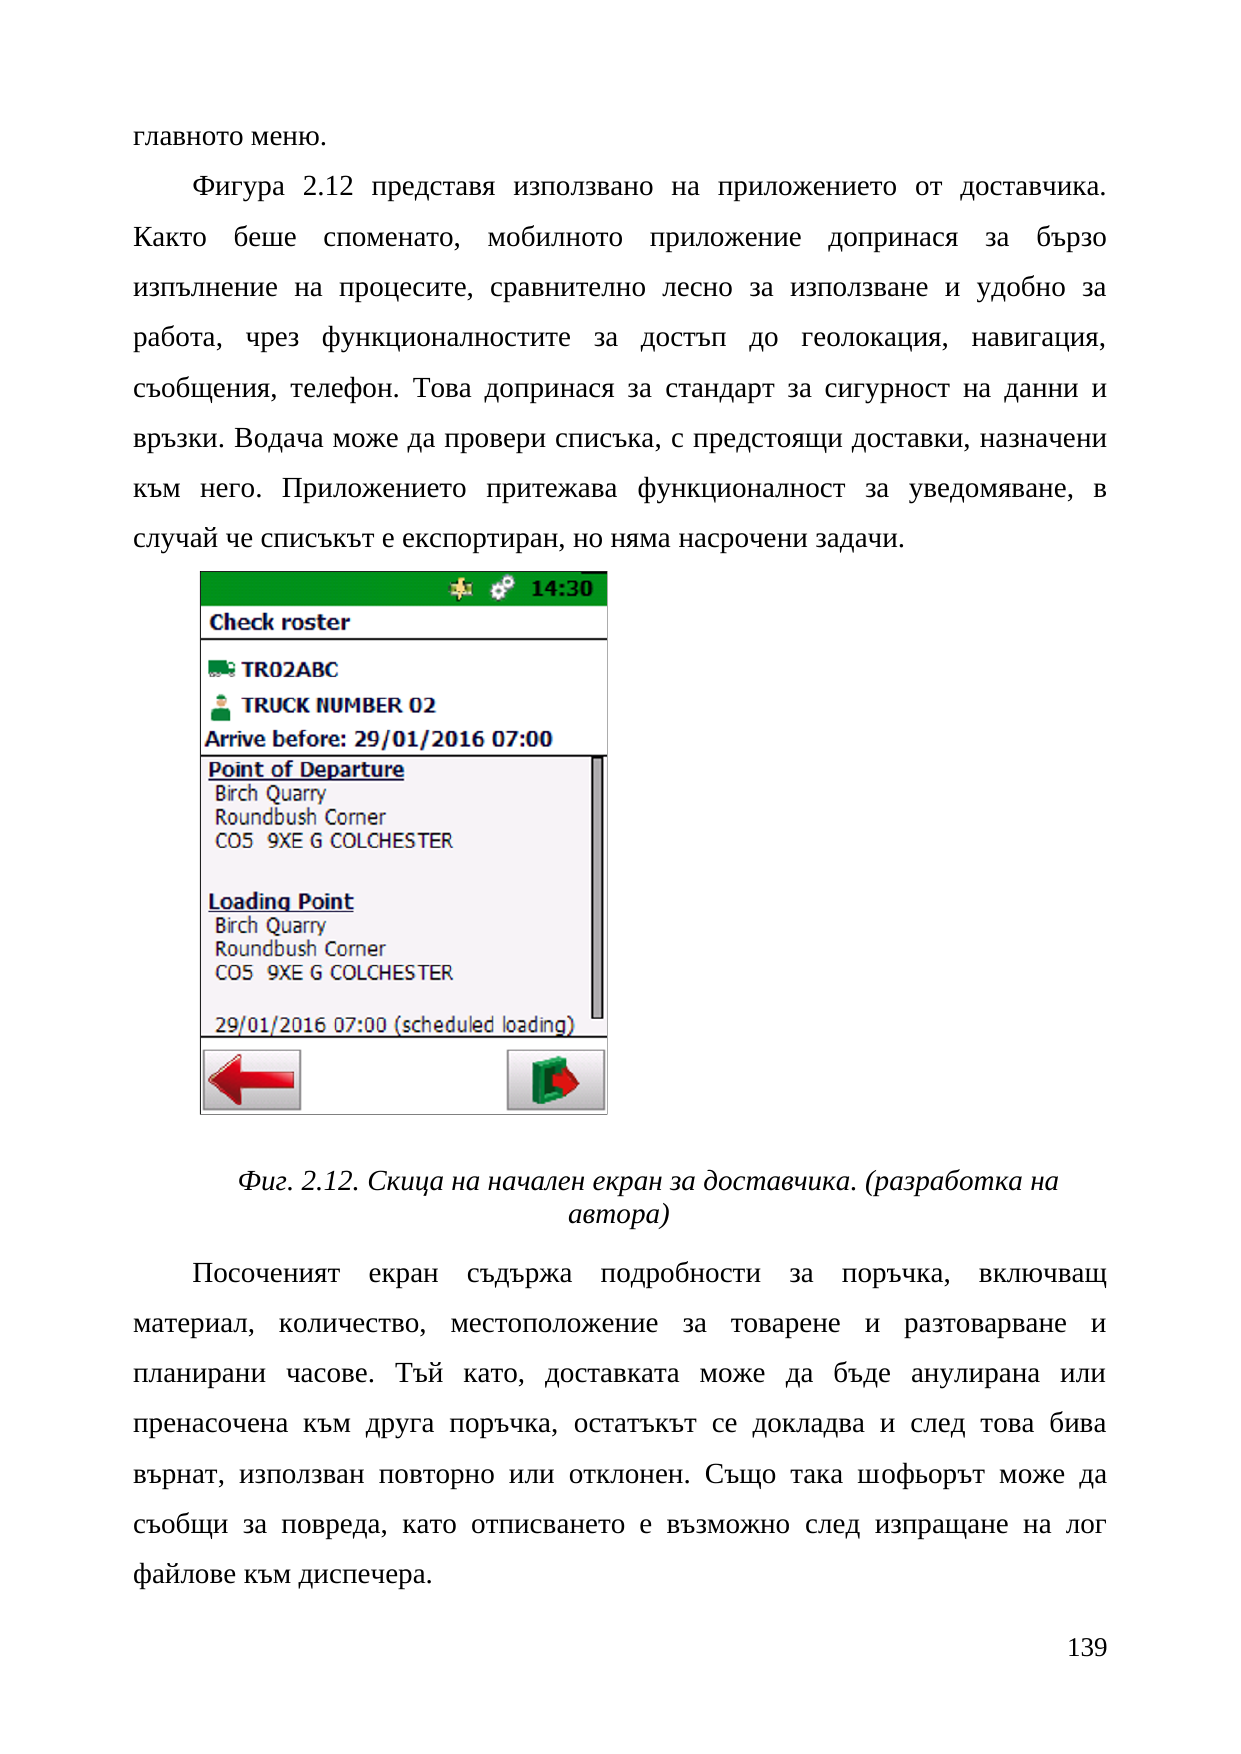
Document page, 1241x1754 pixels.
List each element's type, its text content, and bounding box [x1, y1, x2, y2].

text Фигура 2.12 представя използвано на приложението от доставчика. Както беше споменато, мобилното приложение допринася за бързо изпълнение на процесите, сравнително лесно за използване и удобно за работа, чрез функционалностите за достъп до геолокация, навигация, съобщения, телефон. Това допринася за стандарт за сигурност на данни и връзки. Водача може да провери списъка, с предстоящи доставки, назначени към него. Приложението притежава функционалност за уведомяване, в случай че списъкът е експортиран, но няма насрочени задачи. [133, 168, 1107, 554]
title Фиг. 2.12. Скица на начален екран за доставчика. (разработка на автора) [133, 1163, 1107, 1230]
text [133, 118, 1107, 152]
text Посоченият екран съдържа подробности за поръчка, включващ материал, количество, местоположение за товарене и разтоварване и планирани часове. Тъй като, доставката може да бъде анулирана или пренасочена към друга поръчка, остатъкът се докладва и след това бива върнат, използван повторно или отклонен. Също така шофьорът може да съобщи за повреда, като отписването е възможно след изпращане на лог файлове към диспечера. [133, 1255, 1107, 1590]
picture [199, 571, 608, 1115]
